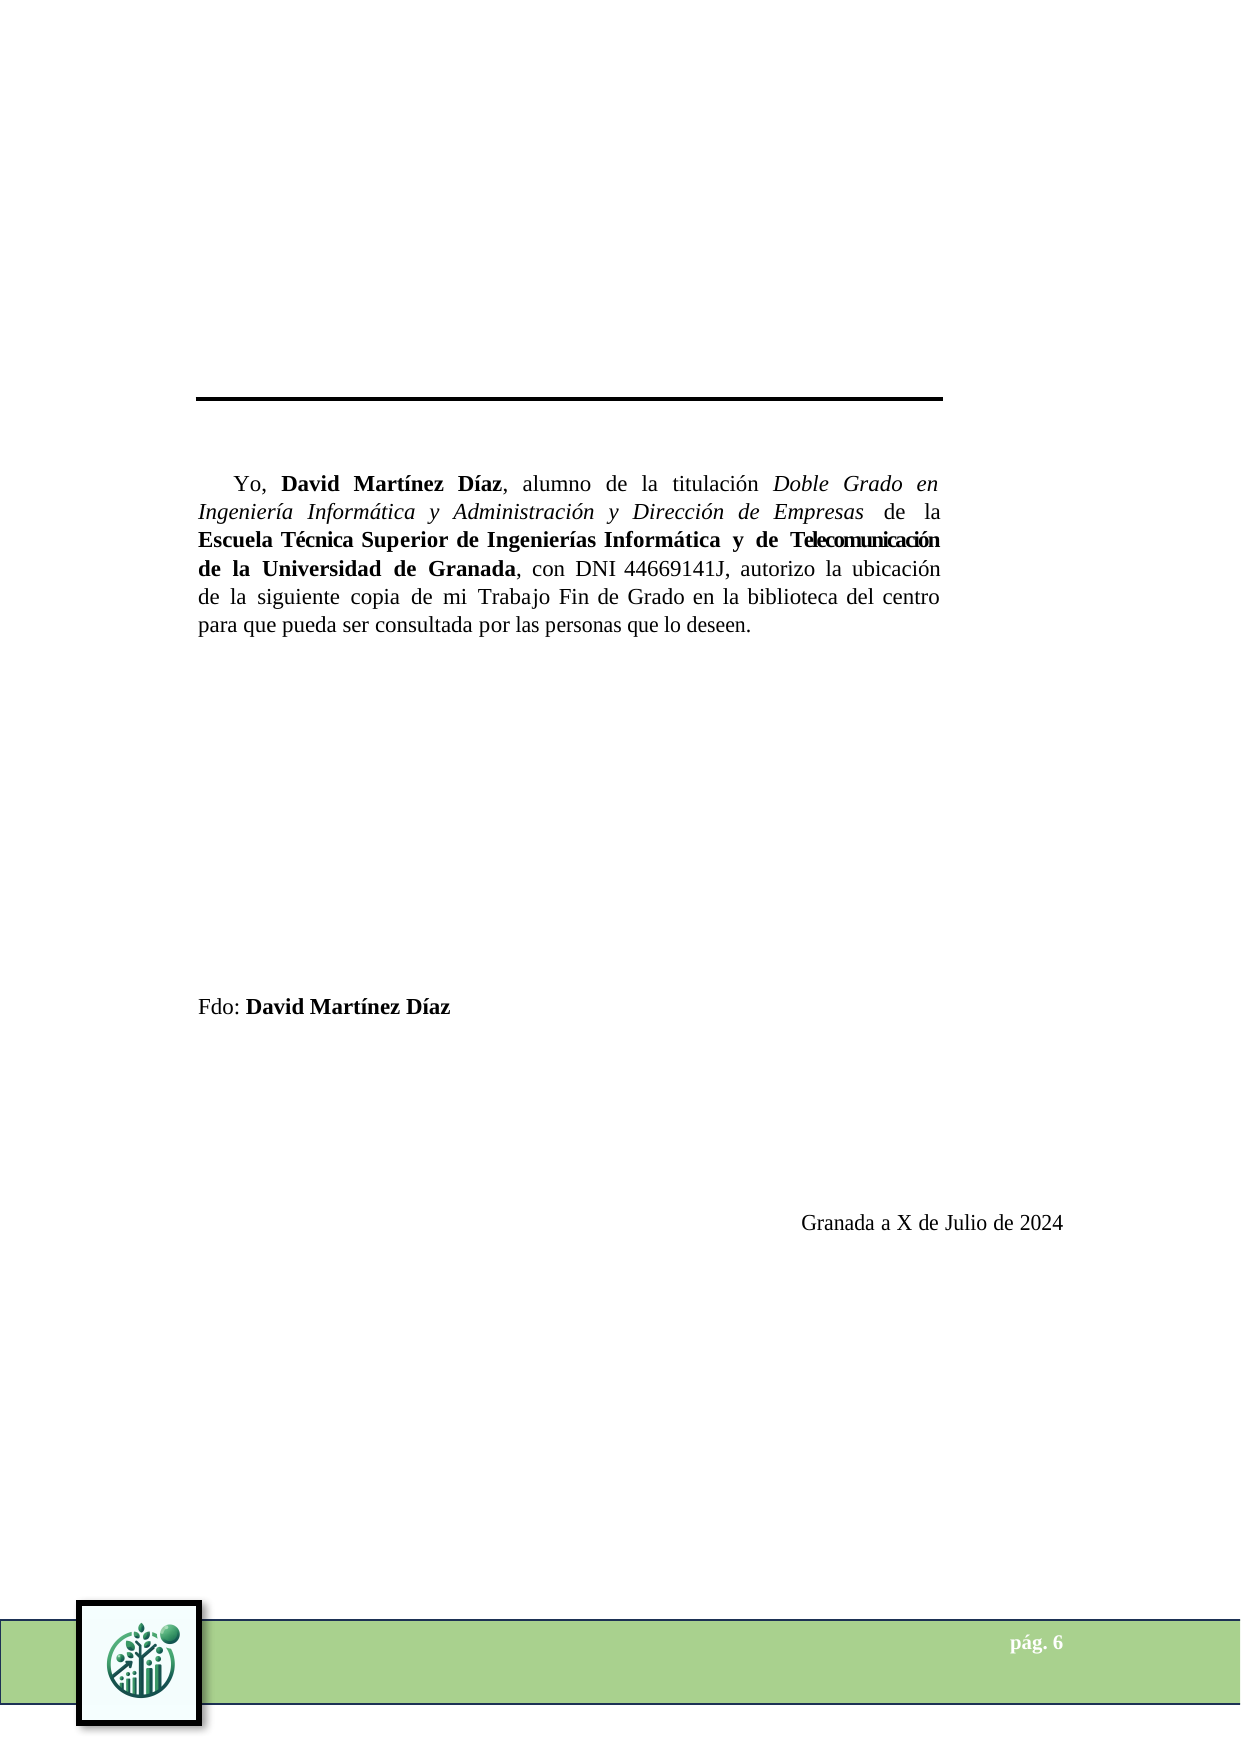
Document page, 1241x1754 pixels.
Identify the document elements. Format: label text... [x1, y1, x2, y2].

text Granada a X de Julio de 2024 [177, 1209, 1063, 1236]
text Fdo: David Martínez Díaz [198, 993, 1063, 1020]
text Yo, David Martínez Díaz, alumno de la titulación Doble Grado en Ingeniería Informática y Administración y Dirección de Empresas de la Escuela Técnica Superior de Ingenierías Informática y de Telecomunicación de la Universidad de Granada, con DNI 44669141J, autorizo la ubicación de la siguiente copia de mi Trabajo Fin de Grado en la biblioteca del centro para que pueda ser consultada por las personas que lo deseen. [198, 469, 941, 638]
picture [82, 1606, 196, 1720]
